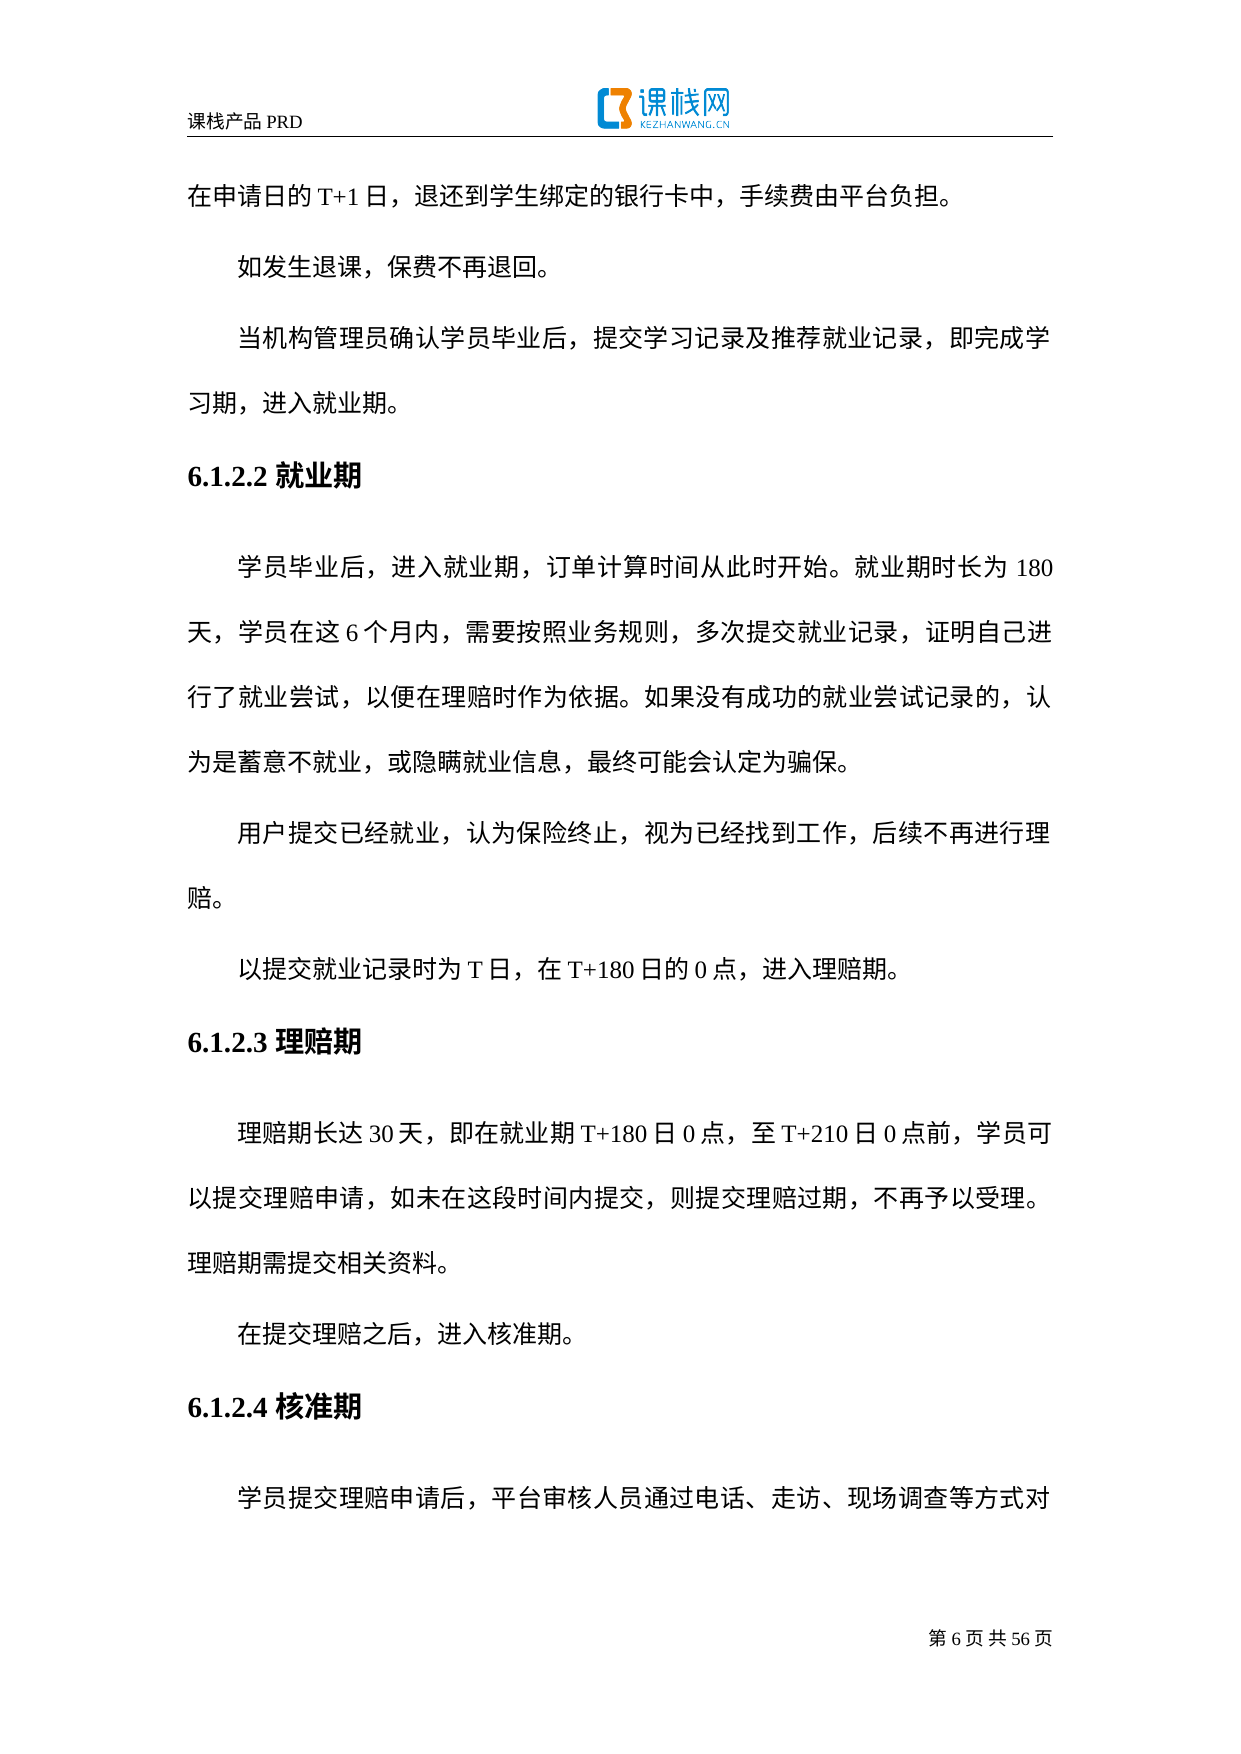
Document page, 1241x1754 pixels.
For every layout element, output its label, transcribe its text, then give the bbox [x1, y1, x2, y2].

text 当机构管理员确认学员毕业后，提交学习记录及推荐就业记录，即完成学习期，进入就业期。 [187, 304, 1053, 434]
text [187, 1464, 1053, 1529]
picture [707, 91, 726, 97]
picture [605, 88, 729, 129]
text 以提交就业记录时为T日，在T+180日的0点，进入理赔期。 [187, 936, 1053, 1001]
picture [715, 96, 719, 106]
subtitle 就业期 [187, 441, 1053, 506]
subtitle 核准期 [187, 1372, 1053, 1437]
text 在提交理赔之后，进入核准期。 [187, 1301, 1053, 1366]
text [187, 162, 1053, 227]
subtitle 理赔期 [187, 1007, 1053, 1072]
text 理赔期长达30天，即在就业期T+180日0点，至T+210日0点前，学员可以提交理赔申请，如未在这段时间内提交，则提交理赔过期，不再予以受理。理赔期需提交相关资料。 [187, 1099, 1053, 1294]
picture [679, 88, 688, 94]
text 用户提交已经就业，认为保险终止，视为已经找到工作，后续不再进行理赔。 [187, 799, 1053, 929]
text 如发生退课，保费不再退回。 [187, 233, 1053, 298]
text 学员毕业后，进入就业期，订单计算时间从此时开始。就业期时长为180天，学员在这6个月内，需要按照业务规则，多次提交就业记录，证明自己进行了就业尝试，以便在理赔时作为依据。如果没有成功的就业尝试记录的，认为是蓄意不就业，或隐瞒就业信息，最终可能会认定为骗保。 [187, 533, 1053, 793]
